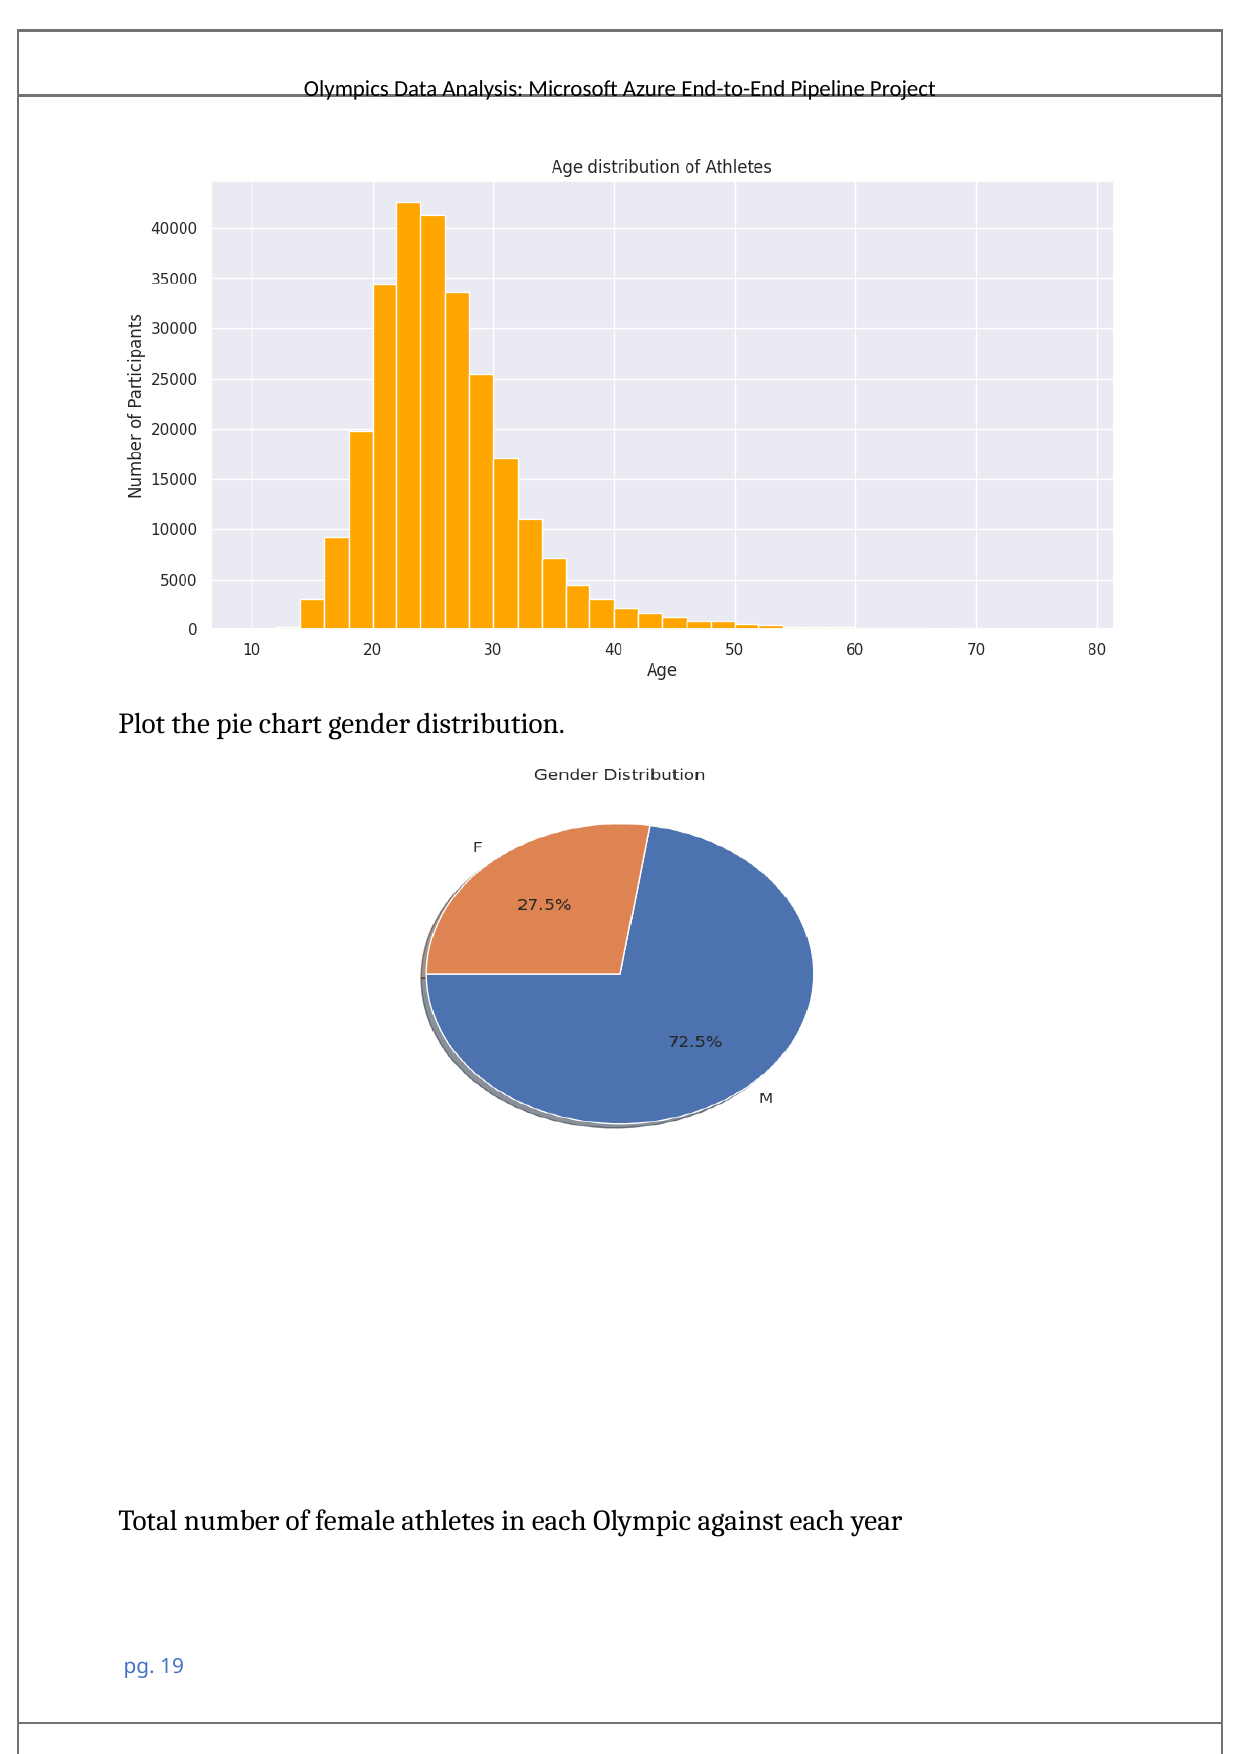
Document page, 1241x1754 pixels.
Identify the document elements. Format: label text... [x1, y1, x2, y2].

picture [118, 149, 1123, 689]
text Total number of female athletes in each Olympic against each year [118, 1504, 1122, 1538]
text Plot the pie chart gender distribution. [118, 707, 1122, 741]
